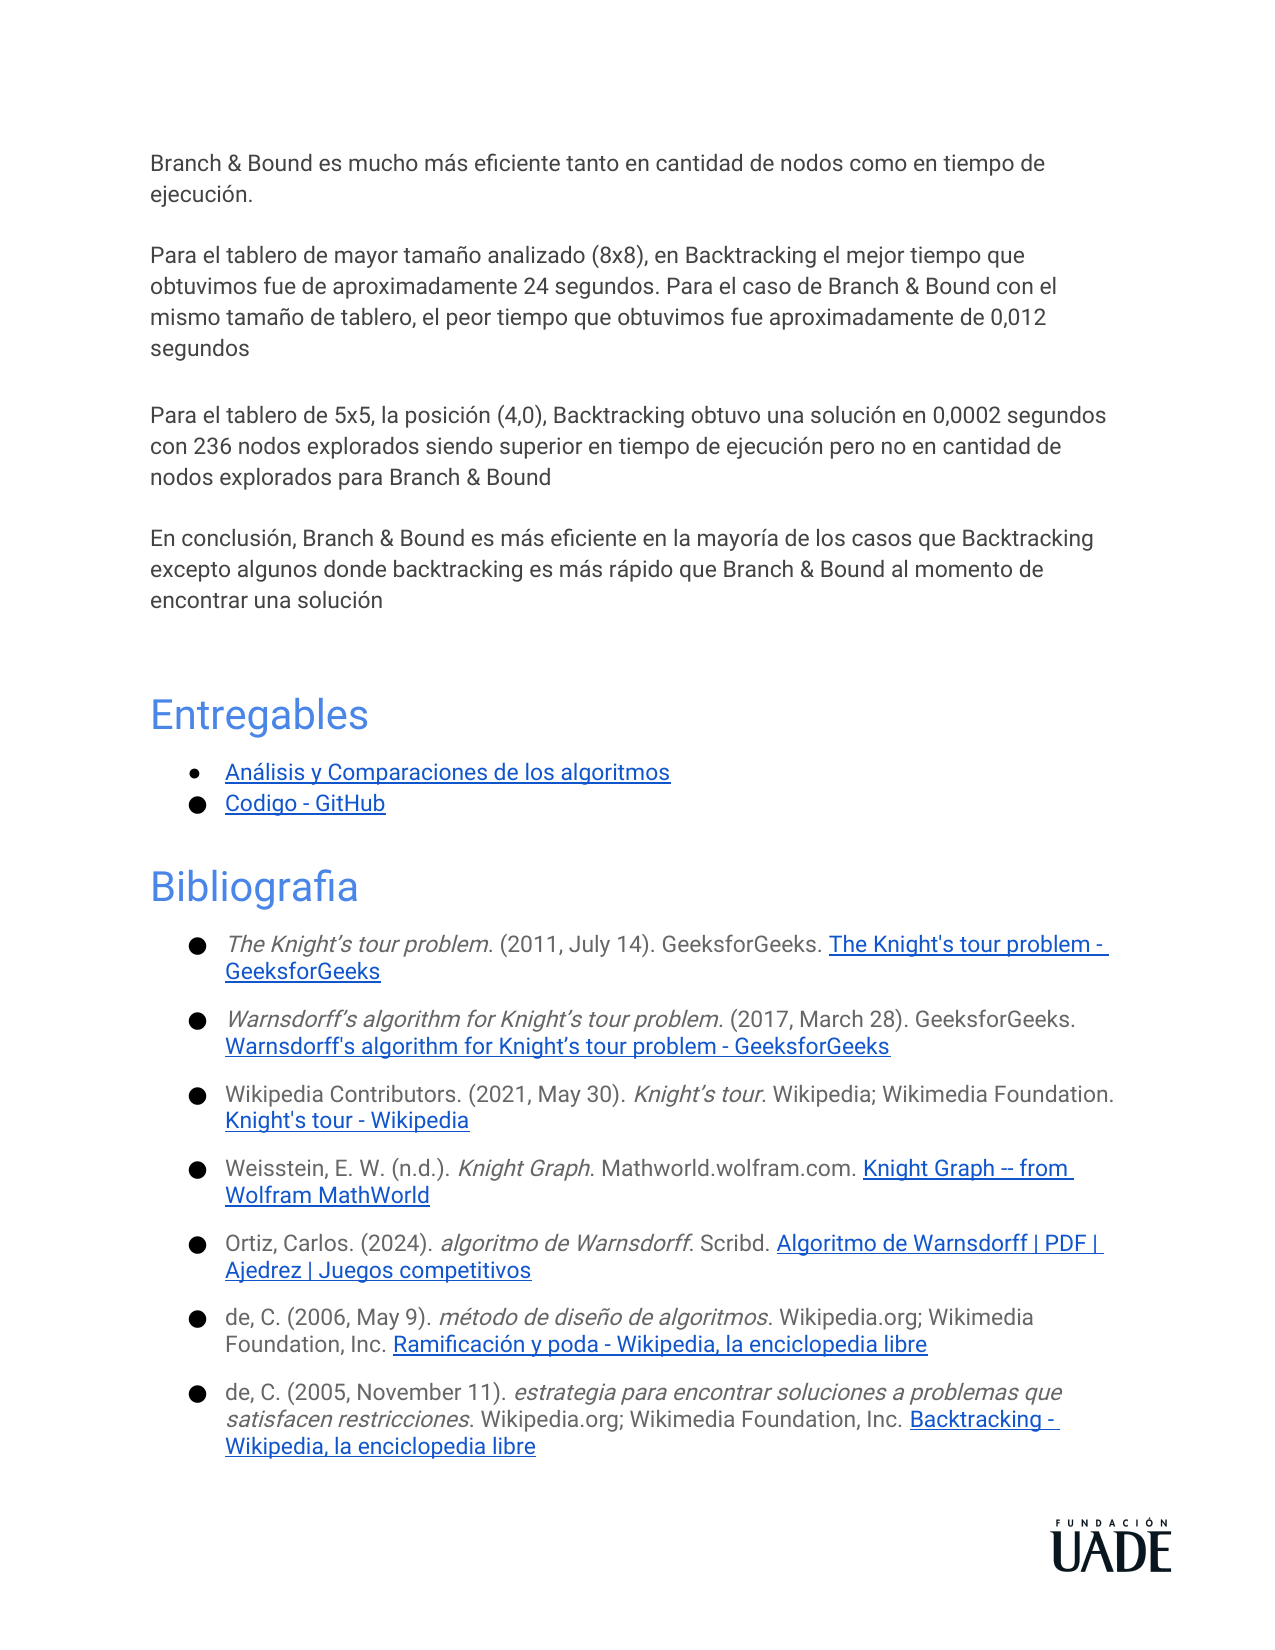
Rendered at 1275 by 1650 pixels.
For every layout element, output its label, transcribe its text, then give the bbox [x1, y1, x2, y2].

list Weisstein, E. W. (n.d.). Knight Graph. Mathworld.wolfram.com. Knight Graph -- from Wolfram MathWorld [187, 1155, 1125, 1209]
list The Knight’s tour problem. (2011, July 14). GeeksforGeeks. The Knight's tour problem - GeeksforGeeks [187, 932, 1125, 985]
subtitle Bibliografia [150, 863, 1125, 912]
list ‌Wikipedia Contributors. (2021, May 30). Knight’s tour. Wikipedia; Wikimedia Foundation. Knight's tour - Wikipedia [187, 1081, 1125, 1134]
list de, C. (2006, May 9). método de diseño de algoritmos. Wikipedia.org; Wikimedia Foundation, Inc. Ramificación y poda - Wikipedia, la enciclopedia libre [187, 1304, 1125, 1358]
list Codigo - GitHub [187, 790, 1125, 817]
text Para el tablero de 5x5, la posición (4,0), Backtracking obtuvo una solución en 0,0002 segundos con 236 nodos explorados siendo superior en tiempo de ejecución pero no en cantidad de nodos explorados para Branch & Bound [150, 402, 1125, 491]
picture [1050, 1517, 1172, 1572]
subtitle Entregables [150, 691, 1125, 739]
list de, C. (2005, November 11). estrategia para encontrar soluciones a problemas que satisfacen restricciones. Wikipedia.org; Wikimedia Foundation, Inc. Backtracking - Wikipedia, la enciclopedia libre [187, 1379, 1125, 1460]
list Warnsdorff’s algorithm for Knight’s tour problem. (2017, March 28). GeeksforGeeks. Warnsdorff's algorithm for Knight’s tour problem - GeeksforGeeks [187, 1006, 1125, 1060]
text Para el tablero de mayor tamaño analizado (8x8), en Backtracking el mejor tiempo que obtuvimos fue de aproximadamente 24 segundos. Para el caso de Branch & Bound con el mismo tamaño de tablero, el peor tiempo que obtuvimos fue aproximadamente de 0,012 segundos [150, 242, 1125, 362]
list Análisis y Comparaciones de los algoritmos [187, 759, 1125, 786]
text En conclusión, Branch & Bound es más eficiente en la mayoría de los casos que Backtracking excepto algunos donde backtracking es más rápido que Branch & Bound al momento de encontrar una solución [150, 526, 1125, 614]
list Ortiz, Carlos. (2024). algoritmo de Warnsdorff. Scribd. Algoritmo de Warnsdorff | PDF | Ajedrez | Juegos competitivos [187, 1230, 1125, 1284]
